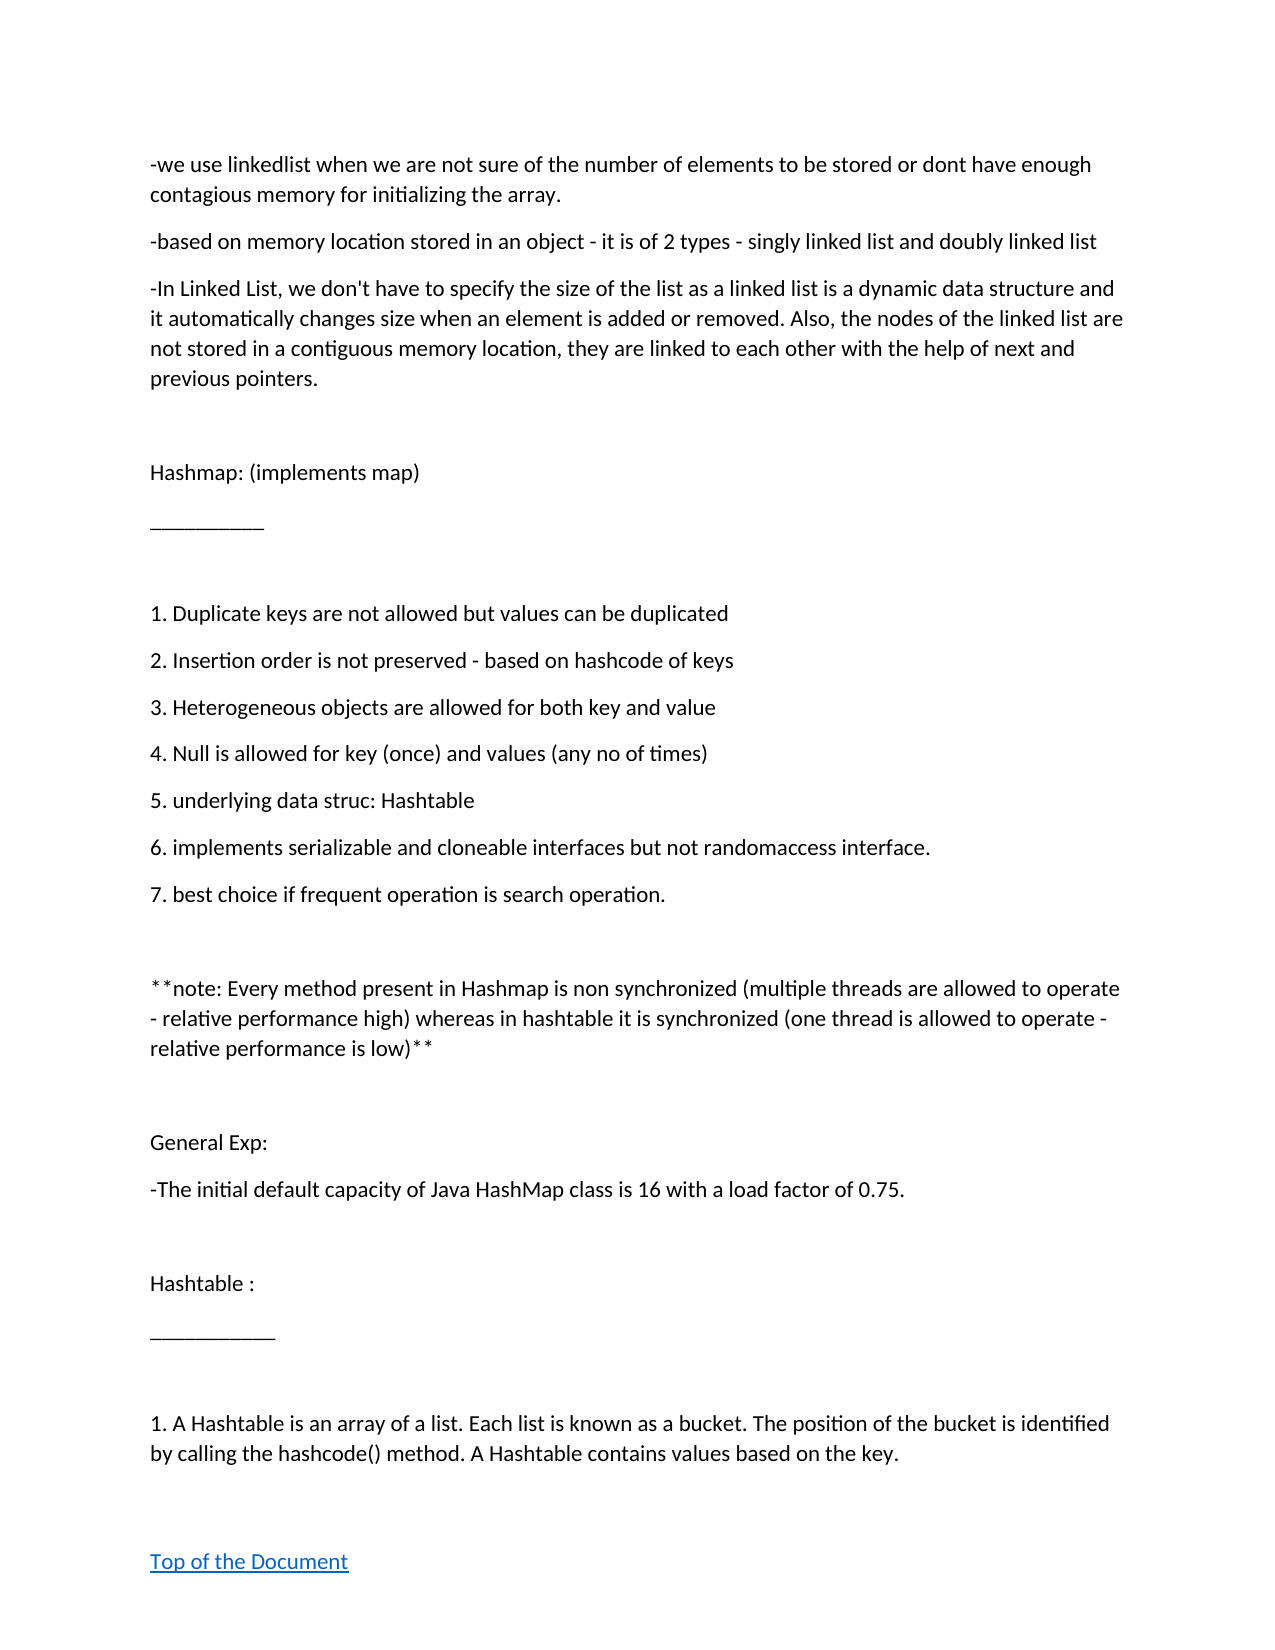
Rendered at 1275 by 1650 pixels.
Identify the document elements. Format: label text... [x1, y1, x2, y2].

text -we use linkedlist when we are not sure of the number of elements to be stored or dont have enough contagious memory for initializing the array. [150, 150, 1125, 208]
text -In Linked List, we don't have to specify the size of the list as a linked list is a dynamic data structure and it automatically changes size when an element is added or removed. Also, the nodes of the linked list are not stored in a contiguous memory location, they are linked to each other with the help of next and previous pointers. [150, 274, 1125, 393]
text **note: Every method present in Hashmap is non synchronized (multiple threads are allowed to operate - relative performance high) whereas in hashtable it is synchronized (one thread is allowed to operate - relative performance is low)** [150, 974, 1125, 1062]
text 5. underlying data struc: Hashtable [150, 786, 1125, 814]
text General Exp: [150, 1128, 1125, 1156]
text Hashmap: (implements map) [150, 458, 1125, 486]
text 2. Insertion order is not preserved - based on hashcode of keys [150, 646, 1125, 674]
text __________ [150, 505, 1125, 533]
text 3. Heterogeneous objects are allowed for both key and value [150, 693, 1125, 721]
text 6. implements serializable and cloneable interfaces but not randomaccess interface. [150, 833, 1125, 861]
text -based on memory location stored in an object - it is of 2 types - singly linked list and doubly linked list [150, 227, 1125, 255]
text 1. Duplicate keys are not allowed but values can be duplicated [150, 599, 1125, 627]
text 7. best choice if frequent operation is search operation. [150, 880, 1125, 908]
text Hashtable : [150, 1269, 1125, 1297]
text 1. A Hashtable is an array of a list. Each list is known as a bucket. The position of the bucket is identified by calling the hashcode() method. A Hashtable contains values based on the key. [150, 1409, 1125, 1468]
text 4. Null is allowed for key (once) and values (any no of times) [150, 739, 1125, 768]
text -The initial default capacity of Java HashMap class is 16 with a load factor of 0.75. [150, 1175, 1125, 1203]
text ___________ [150, 1316, 1125, 1344]
